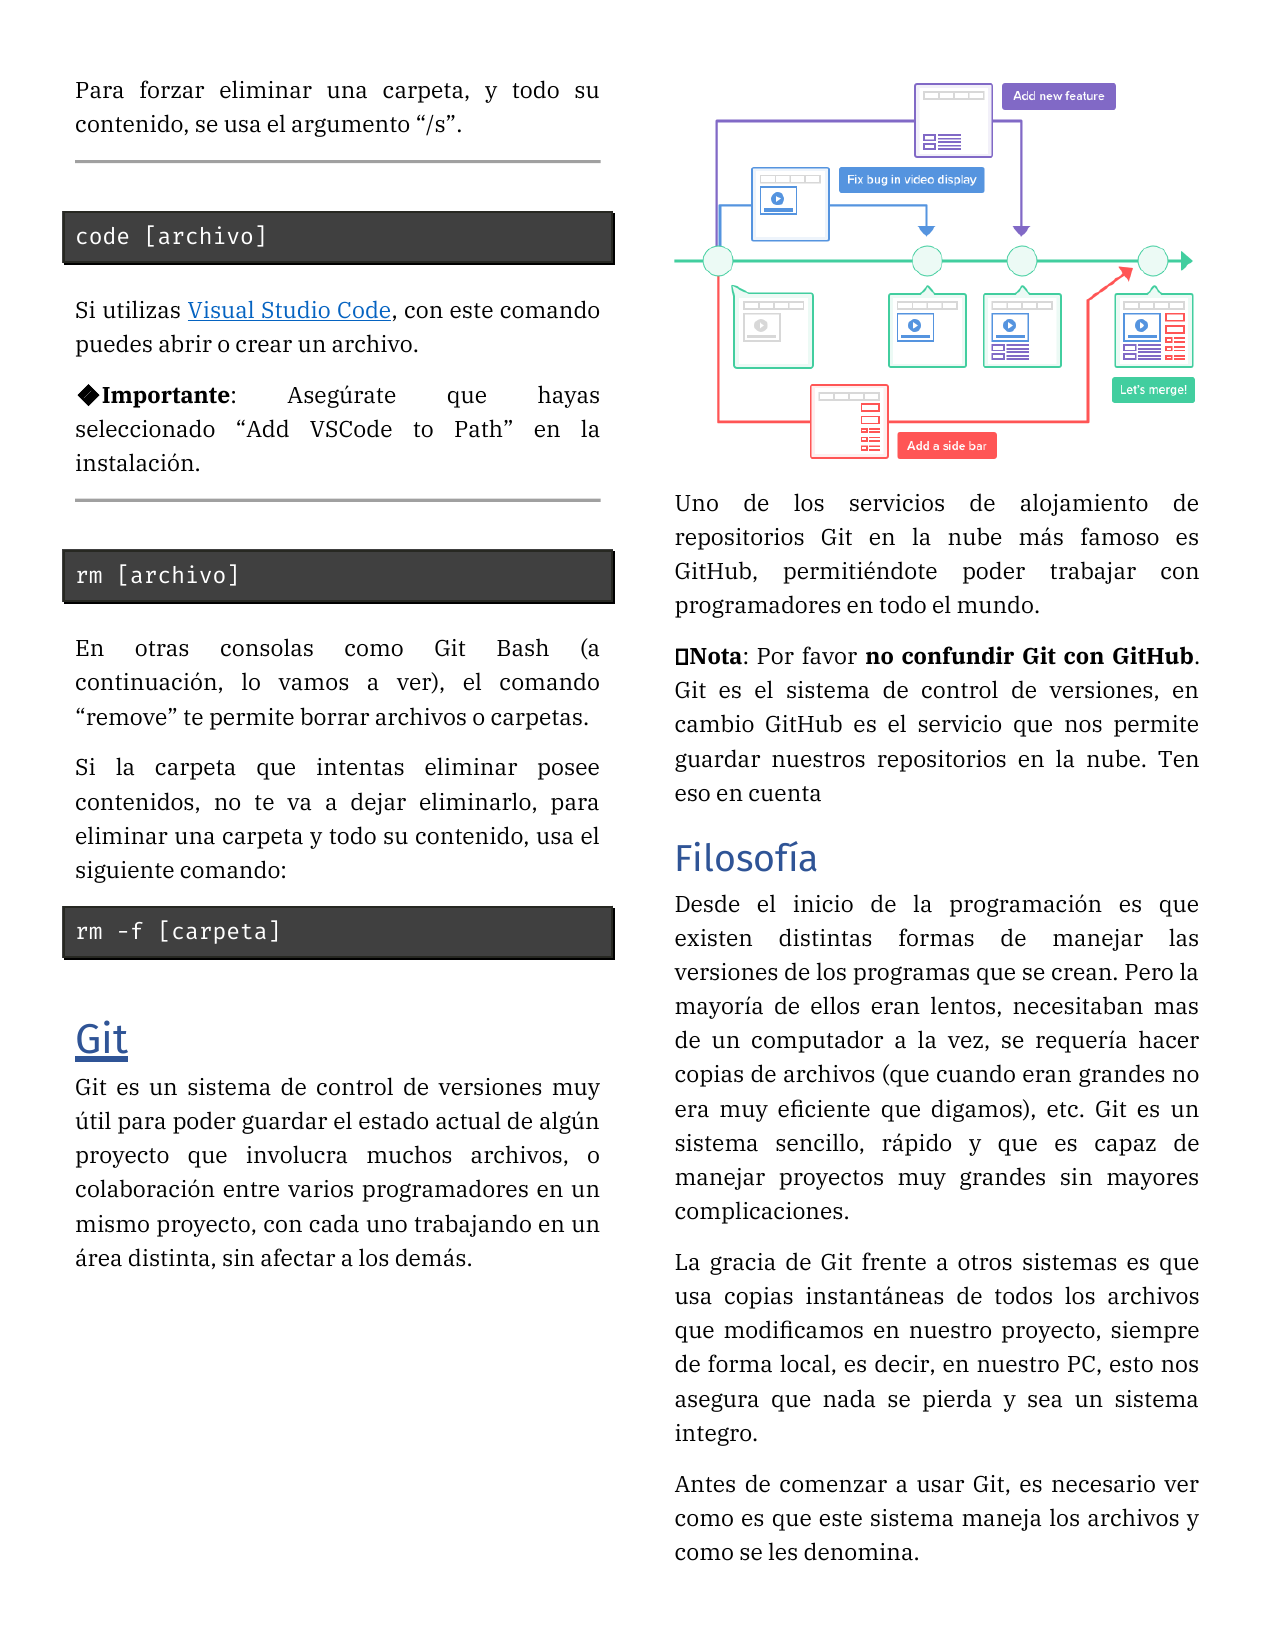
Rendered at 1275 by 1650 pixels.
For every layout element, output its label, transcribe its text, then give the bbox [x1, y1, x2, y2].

text En otras consolas como Git Bash (a continuación, lo vamos a ver), el comando “remove” te permite borrar archivos o carpetas. [75, 633, 601, 731]
text Para forzar eliminar una carpeta, y todo su contenido, se usa el argumento “/s”. [75, 75, 601, 139]
text Desde el inicio de la programación es que existen distintas formas de manejar las versiones de los programas que se crean. Pero la mayoría de ellos eran lentos, necesitaban mas de un computador a la vez, se requería hacer copias de archivos (que cuando eran grandes no era muy eficiente que digamos), etc. Git es un sistema sencillo, rápido y que es capaz de manejar proyectos muy grandes sin mayores complicaciones. [674, 888, 1200, 1226]
text La gracia de Git frente a otros sistemas es que usa copias instantáneas de todos los archivos que modificamos en nuestro proyecto, siempre de forma local, es decir, en nuestro PC, esto nos asegura que nada se pierda y sea un sistema integro. [674, 1247, 1200, 1447]
text Antes de comenzar a usar Git, es necesario ver como es que este sistema maneja los archivos y como se les denomina. [674, 1468, 1200, 1567]
text 🔸Importante: Asegúrate que hayas seleccionado “Add VSCode to Path” en la instalación. [75, 379, 601, 478]
text Git es un sistema de control de versiones muy útil para poder guardar el estado actual de algún proyecto que involucra muchos archivos, o colaboración entre varios programadores en un mismo proyecto, con cada uno trabajando en un área distinta, sin afectar a los demás. [75, 1072, 601, 1272]
subtitle Git [75, 1014, 601, 1064]
text Si utilizas Visual Studio Code, con este comando puedes abrir o crear un archivo. [75, 294, 601, 358]
text Uno de los servicios de alojamiento de repositorios Git en la nube más famoso es GitHub, permitiéndote poder trabajar con programadores en todo el mundo. [674, 488, 1200, 620]
text 🔹Nota: Por favor no confundir Git con GitHub. Git es el sistema de control de versiones, en cambio GitHub es el servicio que nos permite guardar nuestros repositorios en la nube. Ten eso en cuenta [674, 641, 1200, 807]
text code [archivo] [65, 213, 611, 261]
text rm [archivo] [65, 552, 611, 600]
text rm -f [carpeta] [65, 908, 611, 956]
picture [674, 75, 1200, 467]
subtitle Filosofía [674, 837, 1200, 882]
text Si la carpeta que intentas eliminar posee contenidos, no te va a dejar eliminarlo, para eliminar una carpeta y todo su contenido, usa el siguiente comando: [75, 752, 601, 884]
